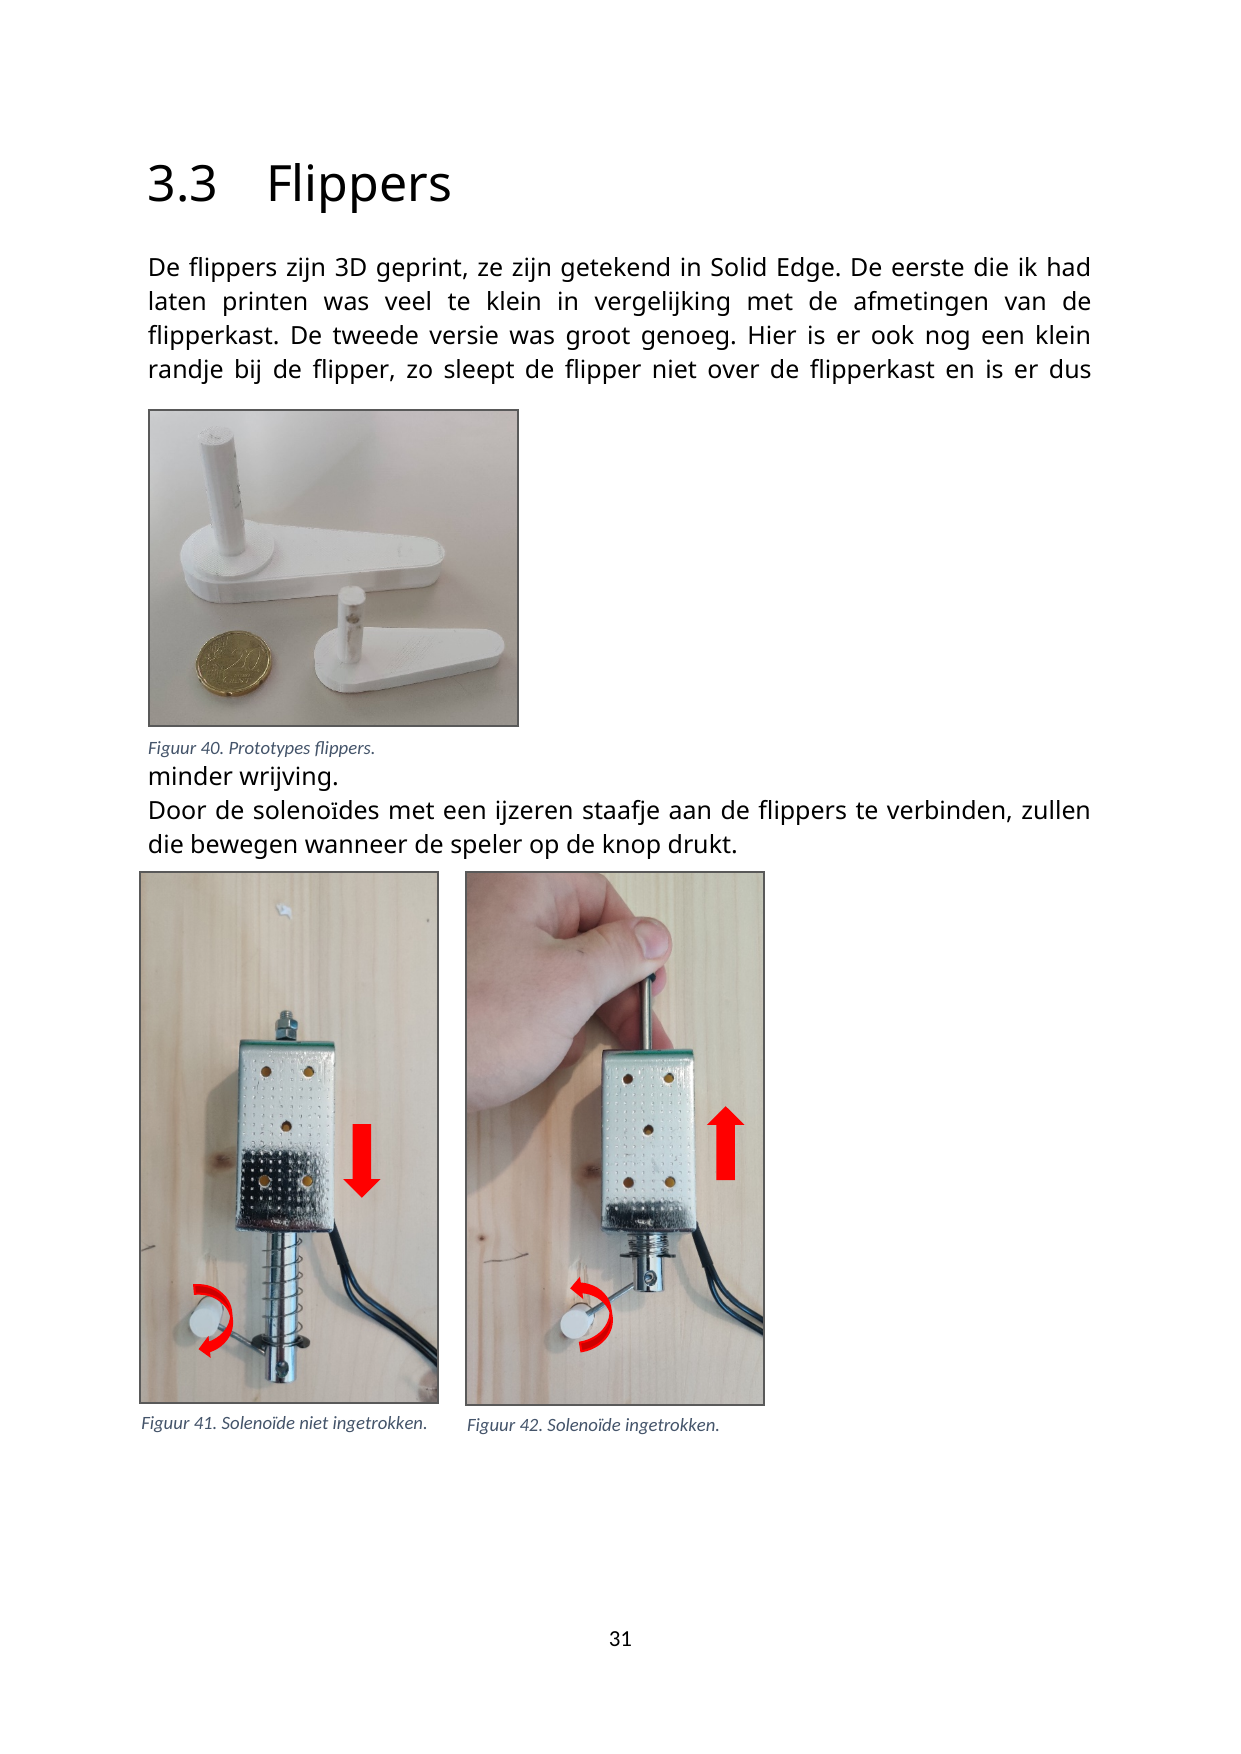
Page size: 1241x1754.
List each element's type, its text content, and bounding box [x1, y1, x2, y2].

text De flippers zijn 3D geprint, ze zijn getekend in Solid Edge. De eerste die ik had laten printen was veel te klein in vergelijking met de afmetingen van de flipperkast. De tweede versie was groot genoeg. Hier is er ook nog een klein randje bij de flipper, zo sleept de flipper niet over de flipperkast en is er dus minder wrijving. [148, 250, 1093, 793]
picture [467, 873, 763, 1404]
picture [141, 873, 437, 1402]
text Door de solenoïdes met een ijzeren staafje aan de flippers te verbinden, zullen die bewegen wanneer de speler op de knop drukt. [148, 793, 1093, 861]
picture [150, 411, 517, 725]
subtitle Flippers [148, 148, 1093, 216]
